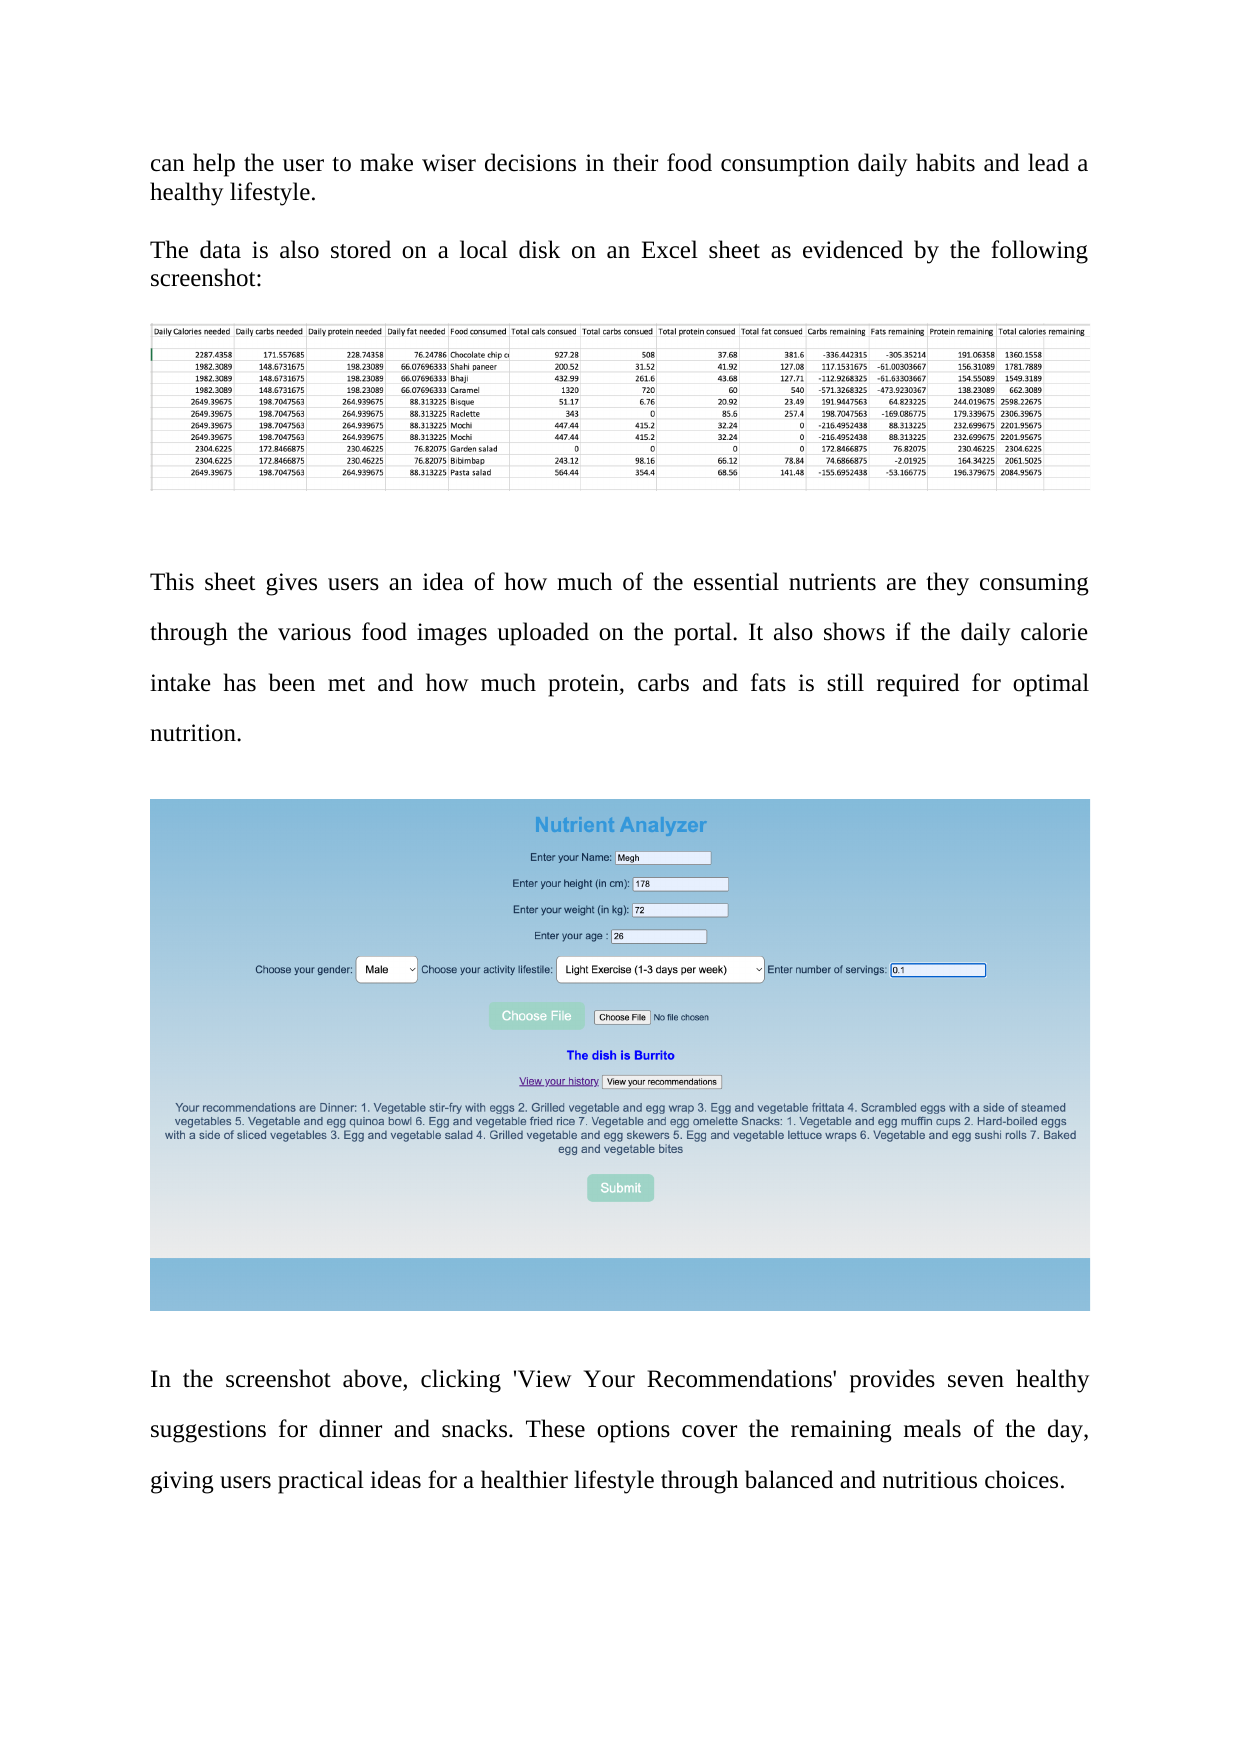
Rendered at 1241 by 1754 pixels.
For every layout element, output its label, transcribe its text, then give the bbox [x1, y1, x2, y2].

text In the screenshot above, clicking 'View Your Recommendations' provides seven healthy suggestions for dinner and snacks. These options cover the remaining meals of the day, giving users practical ideas for a healthier lifestyle through balanced and nutritious choices. [150, 1364, 1090, 1493]
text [150, 148, 1090, 206]
text The data is also stored on a local disk on an Excel sheet as evidenced by the following screenshot: [150, 235, 1090, 292]
picture [150, 323, 1091, 491]
picture [150, 799, 1091, 1311]
text This sheet gives users an idea of how much of the essential nutrients are they consuming through the various food images uploaded on the portal. It also shows if the daily calorie intake has been met and how much protein, carbs and fats is still required for optimal nutrition. [150, 567, 1090, 747]
